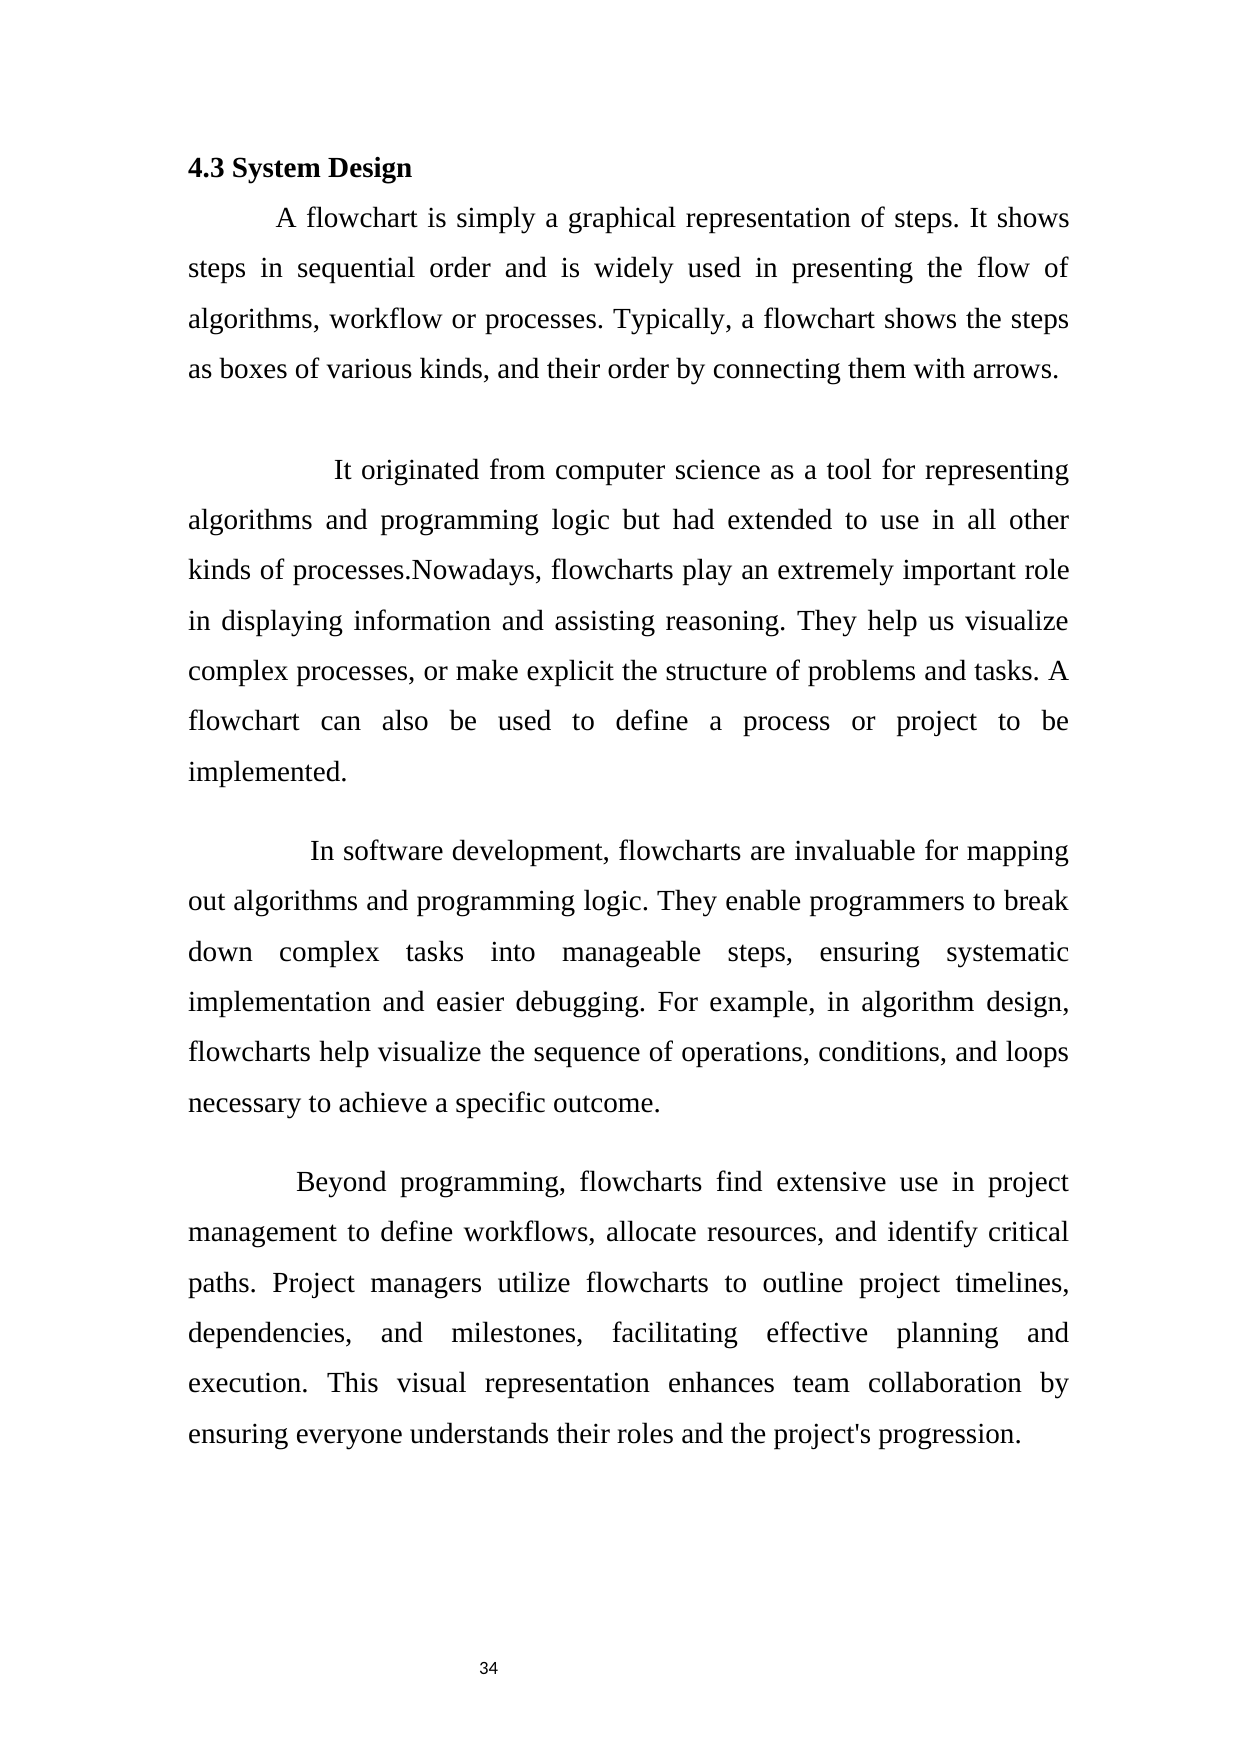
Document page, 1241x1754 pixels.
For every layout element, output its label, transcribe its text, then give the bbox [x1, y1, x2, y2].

text It originated from computer science as a tool for representing algorithms and programming logic but had extended to use in all other kinds of processes.Nowadays, flowcharts play an extremely important role in displaying information and assisting reasoning. They help us visualize complex processes, or make explicit the structure of problems and tasks. A flowchart can also be used to define a process or project to be implemented. [188, 452, 1070, 787]
text Beyond programming, flowcharts find extensive use in project management to define workflows, allocate resources, and identify critical paths. Project managers utilize flowcharts to outline project timelines, dependencies, and milestones, facilitating effective planning and execution. This visual representation enhances team collaboration by ensuring everyone understands their roles and the project's progression. [188, 1164, 1070, 1449]
text A flowchart is simply a graphical representation of steps. It shows steps in sequential order and is widely used in presenting the flow of algorithms, workflow or processes. Typically, a flowchart shows the steps as boxes of various kinds, and their order by connecting them with arrows. [188, 200, 1070, 385]
text 4.3 System Design [188, 150, 1070, 183]
text In software development, flowcharts are invaluable for mapping out algorithms and programming logic. They enable programmers to break down complex tasks into manageable steps, ensuring systematic implementation and easier debugging. For example, in algorithm design, flowcharts help visualize the sequence of operations, conditions, and loops necessary to achieve a specific outcome. [188, 833, 1070, 1118]
